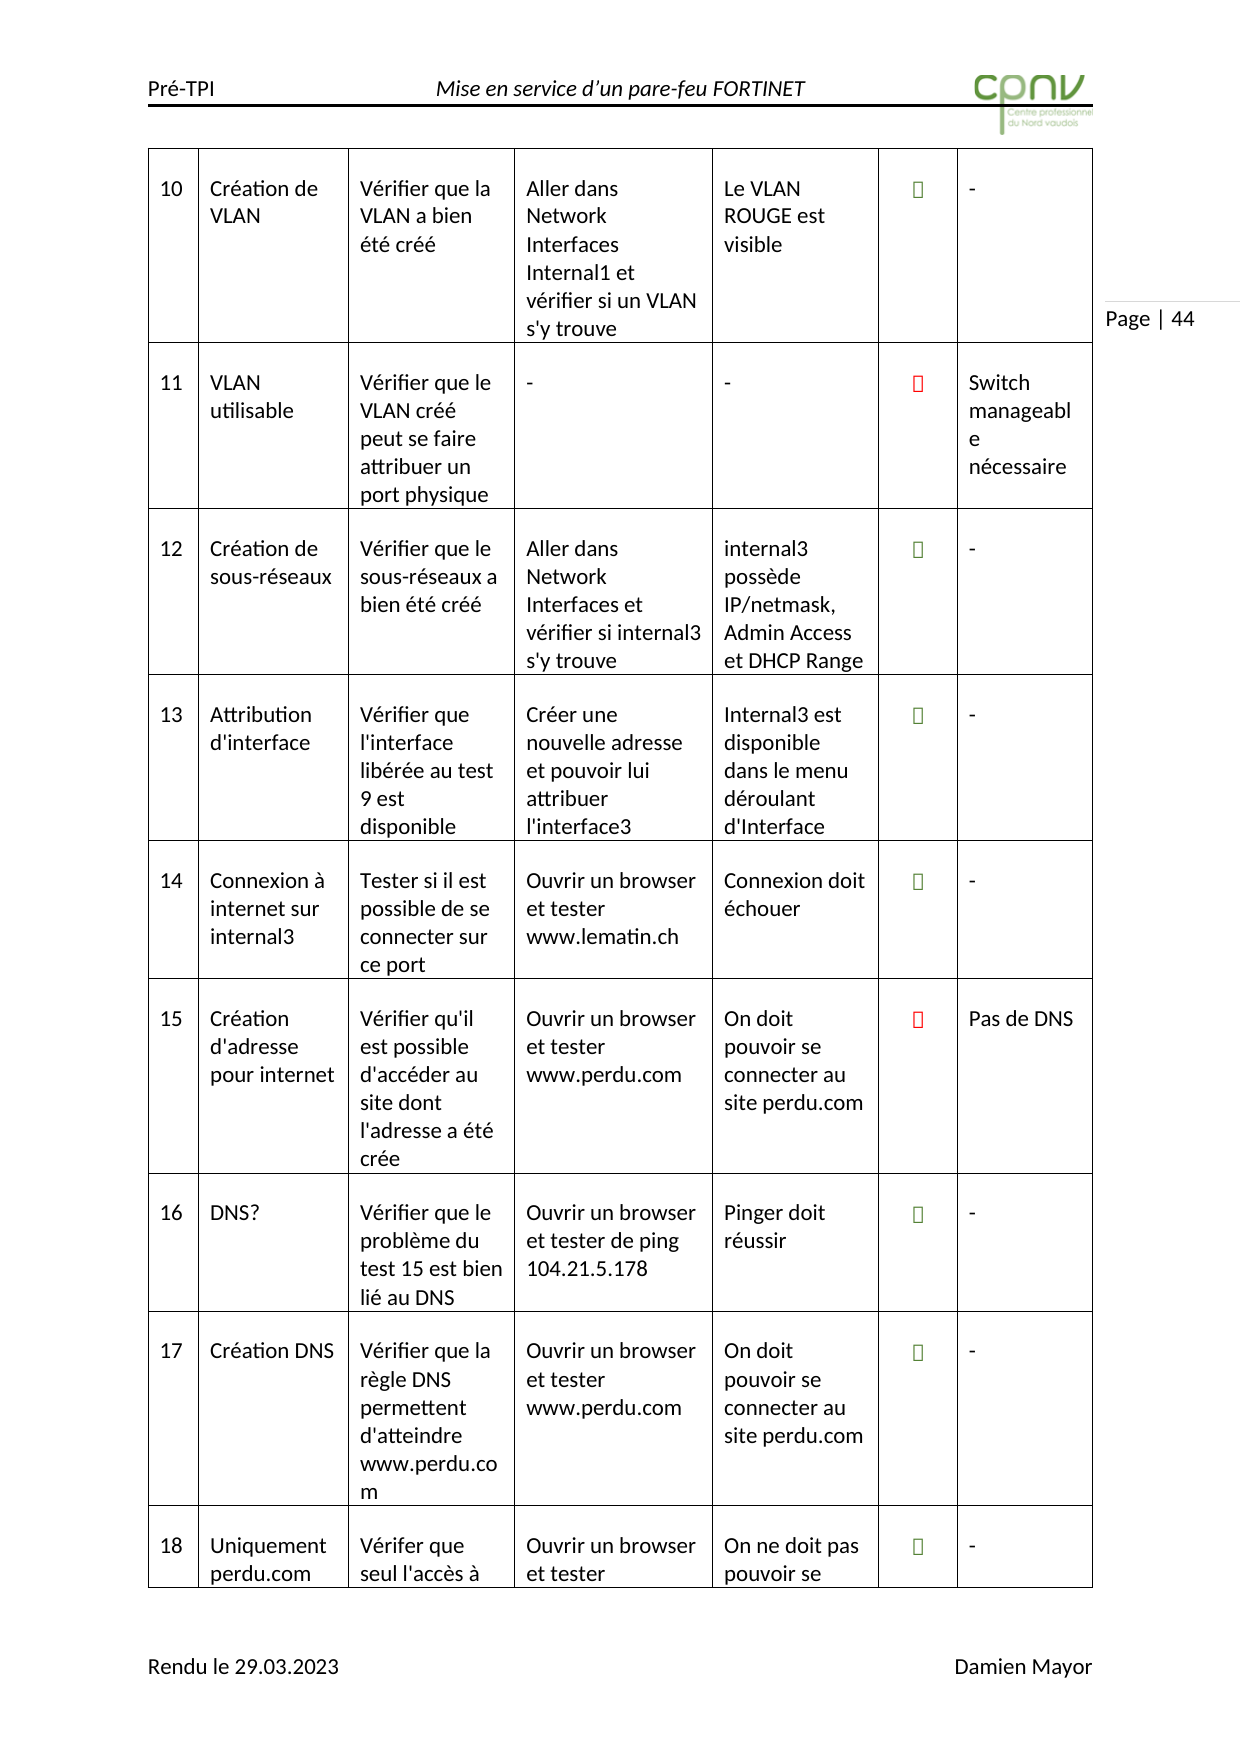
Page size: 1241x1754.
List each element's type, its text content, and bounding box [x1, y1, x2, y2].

table_cell VLAN utilisable [199, 343, 348, 508]
table_cell Vérifier que la VLAN a bien été créé [349, 149, 514, 342]
table_cell On doit pouvoir se connecter au site perdu.com [713, 1312, 878, 1505]
table_cell Vérifier que la règle DNS permettent d'atteindre www.perdu.com [349, 1312, 514, 1505]
table_cell Ouvrir un browser et tester de ping 104.21.5.178 [515, 1174, 712, 1311]
table_cell - [958, 509, 1092, 674]
table_cell Le VLAN ROUGE est visible [713, 149, 878, 342]
table_cell 15 [149, 979, 198, 1172]
table_cell  [879, 675, 957, 840]
table_cell  [879, 1174, 957, 1311]
table_cell - [958, 675, 1092, 840]
table_cell  [879, 1312, 957, 1505]
table_cell  [879, 1506, 957, 1587]
table_cell Vérifier que le problème du test 15 est bien lié au DNS [349, 1174, 514, 1311]
table_cell Vérifier que le sous-réseaux a bien été créé [349, 509, 514, 674]
table_cell 12 [149, 509, 198, 674]
table_cell 16 [149, 1174, 198, 1311]
table_cell  [879, 149, 957, 342]
table_cell - [958, 1174, 1092, 1311]
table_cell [515, 1506, 712, 1587]
table_cell Création d'adresse pour internet [199, 979, 348, 1172]
table_cell  [879, 509, 957, 674]
table_cell Pinger doit réussir [713, 1174, 878, 1311]
table_cell - [958, 841, 1092, 978]
table_cell  [879, 979, 957, 1172]
table_cell Ouvrir un browser et tester www.perdu.com [515, 979, 712, 1172]
table_cell Créer une nouvelle adresse et pouvoir lui attribuer l'interface3 [515, 675, 712, 840]
table_cell Connexion à internet sur internal3 [199, 841, 348, 978]
table_cell internal3 possède IP/netmask, Admin Access et DHCP Range [713, 509, 878, 674]
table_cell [349, 1506, 514, 1587]
table_cell Création de VLAN [199, 149, 348, 342]
table_cell Attribution d'interface [199, 675, 348, 840]
table_cell - [515, 343, 712, 508]
table_cell Ouvrir un browser et tester www.perdu.com [515, 1312, 712, 1505]
table_cell On doit pouvoir se connecter au site perdu.com [713, 979, 878, 1172]
table_cell  [879, 841, 957, 978]
table_cell Création DNS [199, 1312, 348, 1505]
table_cell Aller dans Network Interfaces et vérifier si internal3 s'y trouve [515, 509, 712, 674]
table_cell Vérifier que le VLAN créé peut se faire attribuer un port physique [349, 343, 514, 508]
table_cell Connexion doit échouer [713, 841, 878, 978]
table_cell 14 [149, 841, 198, 978]
table_cell 17 [149, 1312, 198, 1505]
table_cell 18 [149, 1506, 198, 1587]
table_cell Aller dans Network Interfaces Internal1 et vérifier si un VLAN s'y trouve [515, 149, 712, 342]
table_cell Vérifier qu'il est possible d'accéder au site dont l'adresse a été crée [349, 979, 514, 1172]
table_cell - [958, 149, 1092, 342]
table_cell 13 [149, 675, 198, 840]
table_cell Internal3 est disponible dans le menu déroulant d'Interface [713, 675, 878, 840]
table_cell - [958, 1506, 1092, 1587]
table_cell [199, 1506, 348, 1587]
table_cell Ouvrir un browser et tester www.lematin.ch [515, 841, 712, 978]
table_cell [713, 1506, 878, 1587]
table_cell Tester si il est possible de se connecter sur ce port [349, 841, 514, 978]
table_cell Vérifier que l'interface libérée au test 9 est disponible [349, 675, 514, 840]
table_cell - [958, 1312, 1092, 1505]
table_cell DNS? [199, 1174, 348, 1311]
table_cell 11 [149, 343, 198, 508]
table_cell - [713, 343, 878, 508]
table_cell Création de sous-réseaux [199, 509, 348, 674]
table_cell Switch manageable nécessaire [958, 343, 1092, 508]
table_cell 10 [149, 149, 198, 342]
table_cell Pas de DNS [958, 979, 1092, 1172]
table_cell  [879, 343, 957, 508]
